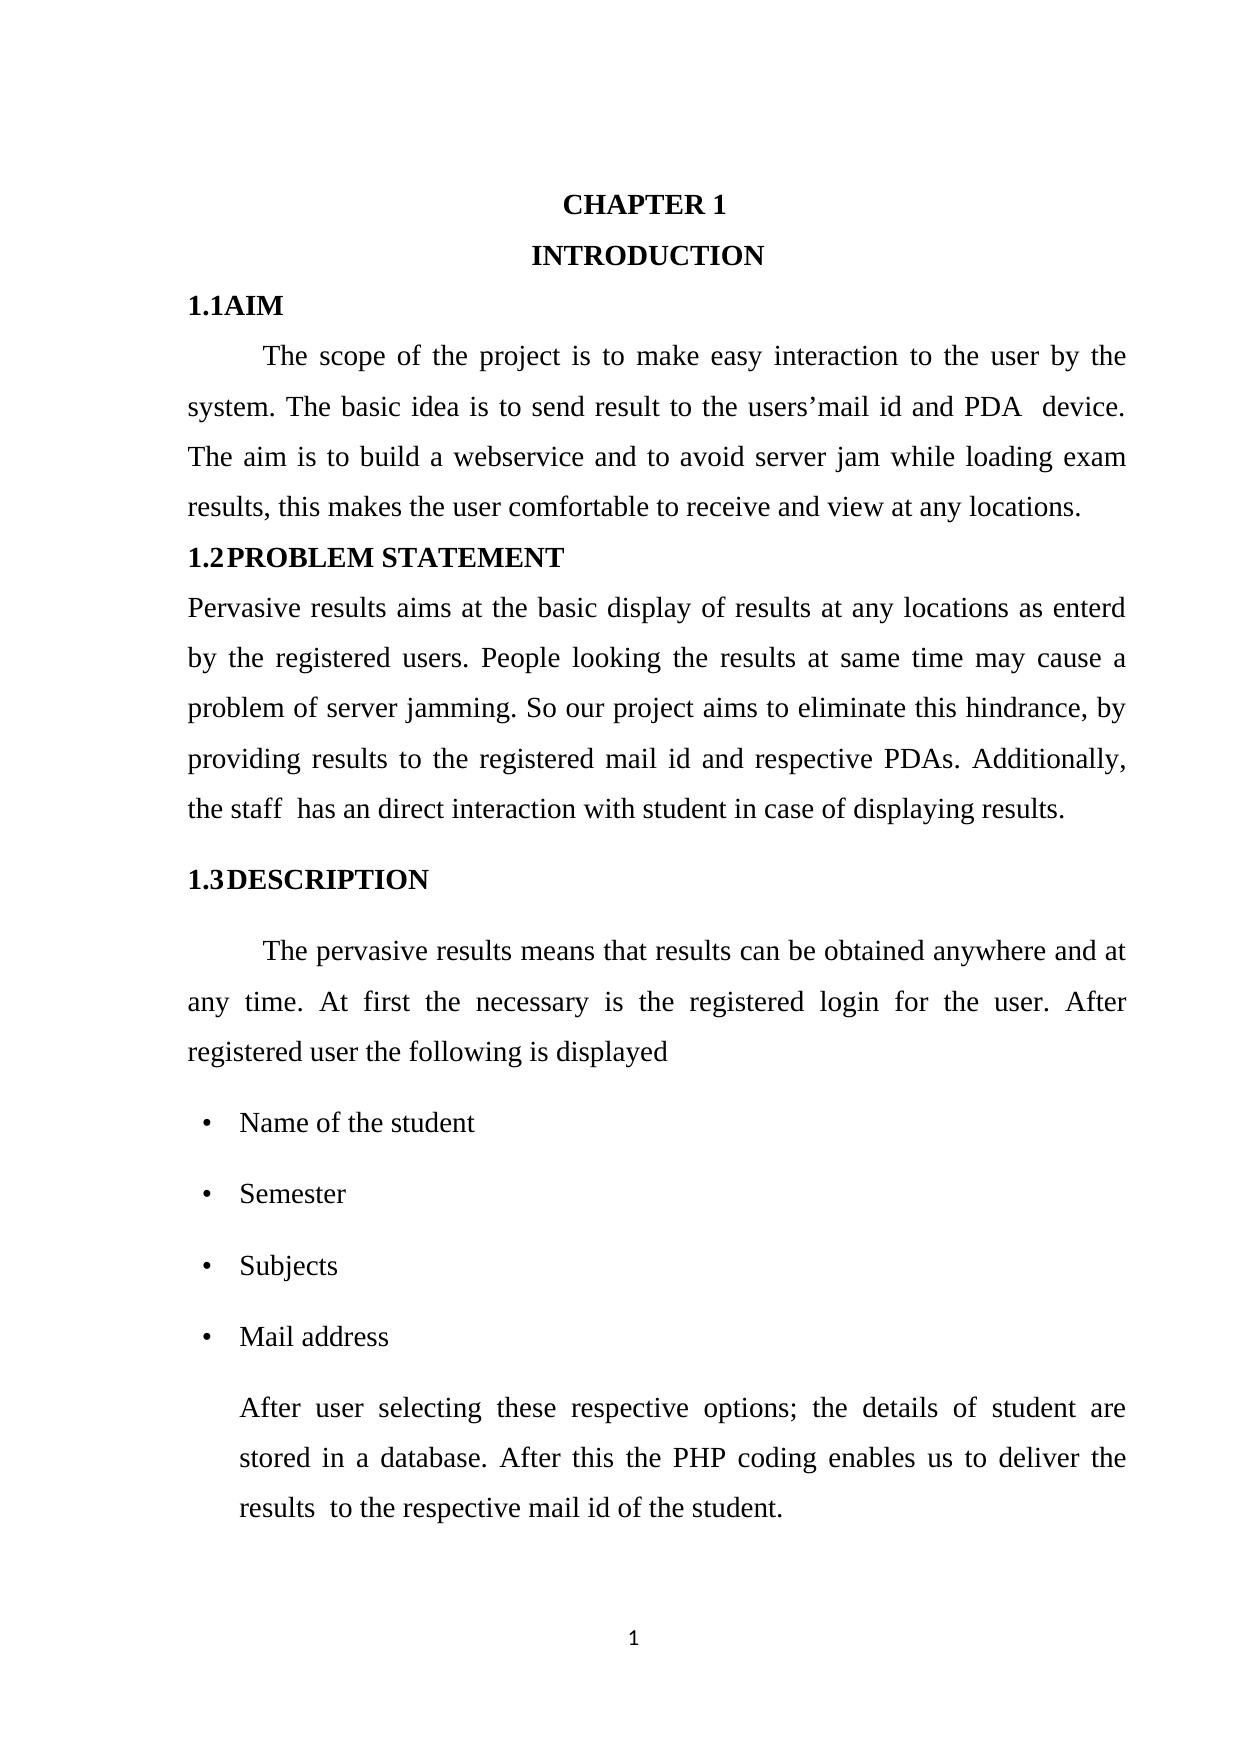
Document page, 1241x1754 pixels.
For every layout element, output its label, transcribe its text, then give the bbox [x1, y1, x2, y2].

text The scope of the project is to make easy interaction to the user by the system. The basic idea is to send result to the users’mail id and PDA device. The aim is to build a webservice and to avoid server jam while loading exam results, this makes the user comfortable to receive and view at any locations. [187, 338, 1128, 523]
list DESCRIPTION [187, 862, 1128, 896]
list PROBLEM STATEMENT [187, 540, 1128, 573]
text 1.1AIM [187, 288, 1128, 322]
list Mail address [202, 1319, 1128, 1352]
list Subjects [202, 1248, 1128, 1281]
list Name of the student [202, 1105, 1128, 1139]
text CHAPTER 1 [487, 187, 1128, 221]
text INTRODUCTION [187, 238, 1128, 271]
text Pervasive results aims at the basic display of results at any locations as enterd by the registered users. People looking the results at same time may cause a problem of server jamming. So our project aims to eliminate this hindrance, by providing results to the registered mail id and respective PDAs. Additionally, the staff has an direct interaction with student in case of displaying results. [187, 590, 1128, 825]
text The pervasive results means that results can be obtained anywhere and at any time. At first the necessary is the registered login for the user. After registered user the following is displayed [187, 933, 1128, 1068]
list Semester [202, 1176, 1128, 1210]
text After user selecting these respective options; the details of student are stored in a database. After this the PHP coding enables us to deliver the results to the respective mail id of the student. [239, 1390, 1128, 1524]
